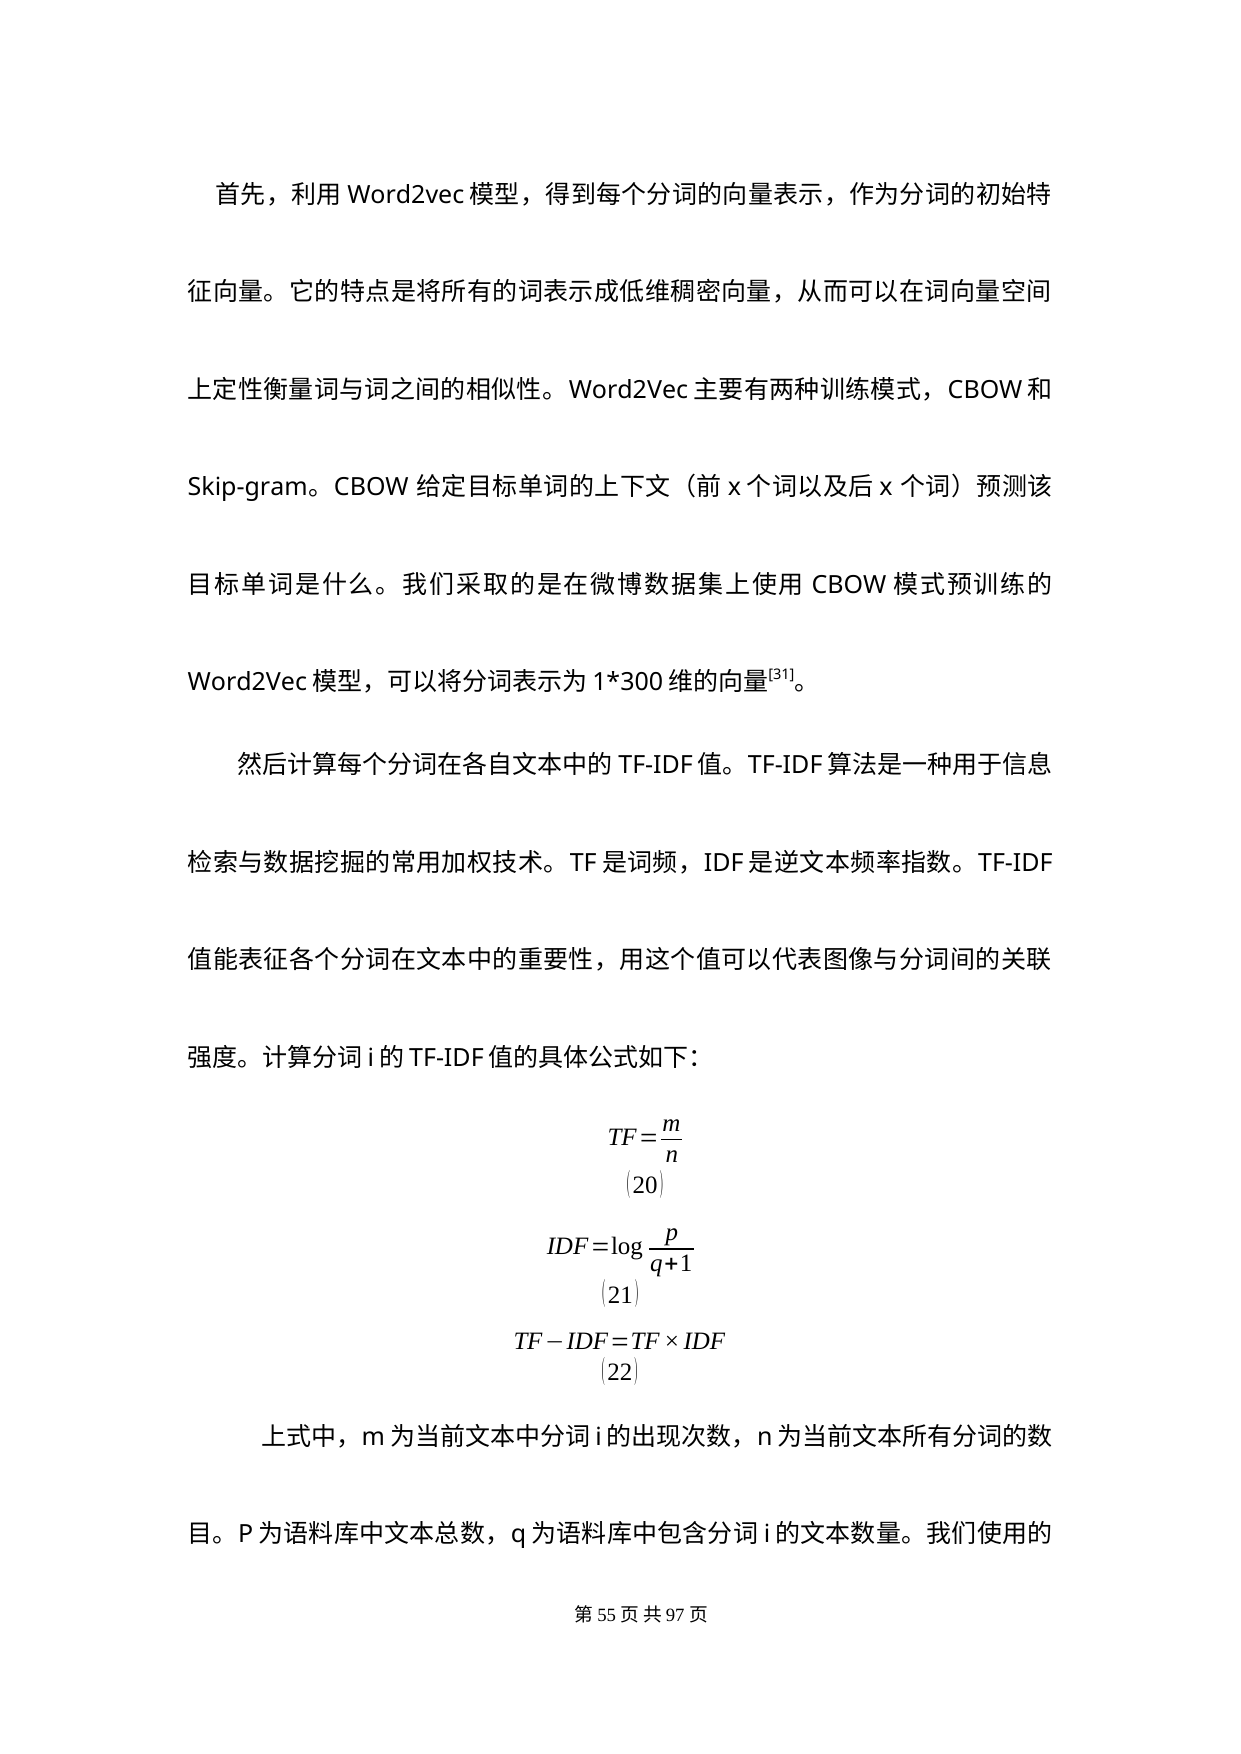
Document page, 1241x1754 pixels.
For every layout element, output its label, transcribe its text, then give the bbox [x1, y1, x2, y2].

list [187, 1402, 1053, 1564]
list 首先，利用Word2vec模型，得到每个分词的向量表示，作为分词的初始特征向量。它的特点是将所有的词表示成低维稠密向量，从而可以在词向量空间上定性衡量词与词之间的相似性。Word2Vec主要有两种训练模式，CBOW和Skip-gram。CBOW 给定目标单词的上下文（前x个词以及后x 个词）预测该目标单词是什么。我们采取的是在微博数据集上使用CBOW模式预训练的Word2Vec模型，可以将分词表示为1*300维的向量[31]。 [187, 160, 1053, 712]
list 然后计算每个分词在各自文本中的TF-IDF值。TF-IDF算法是一种用于信息检索与数据挖掘的常用加权技术。TF是词频，IDF是逆文本频率指数。TF-IDF值能表征各个分词在文本中的重要性，用这个值可以代表图像与分词间的关联强度。计算分词i的TF-IDF值的具体公式如下： [187, 730, 1053, 1088]
